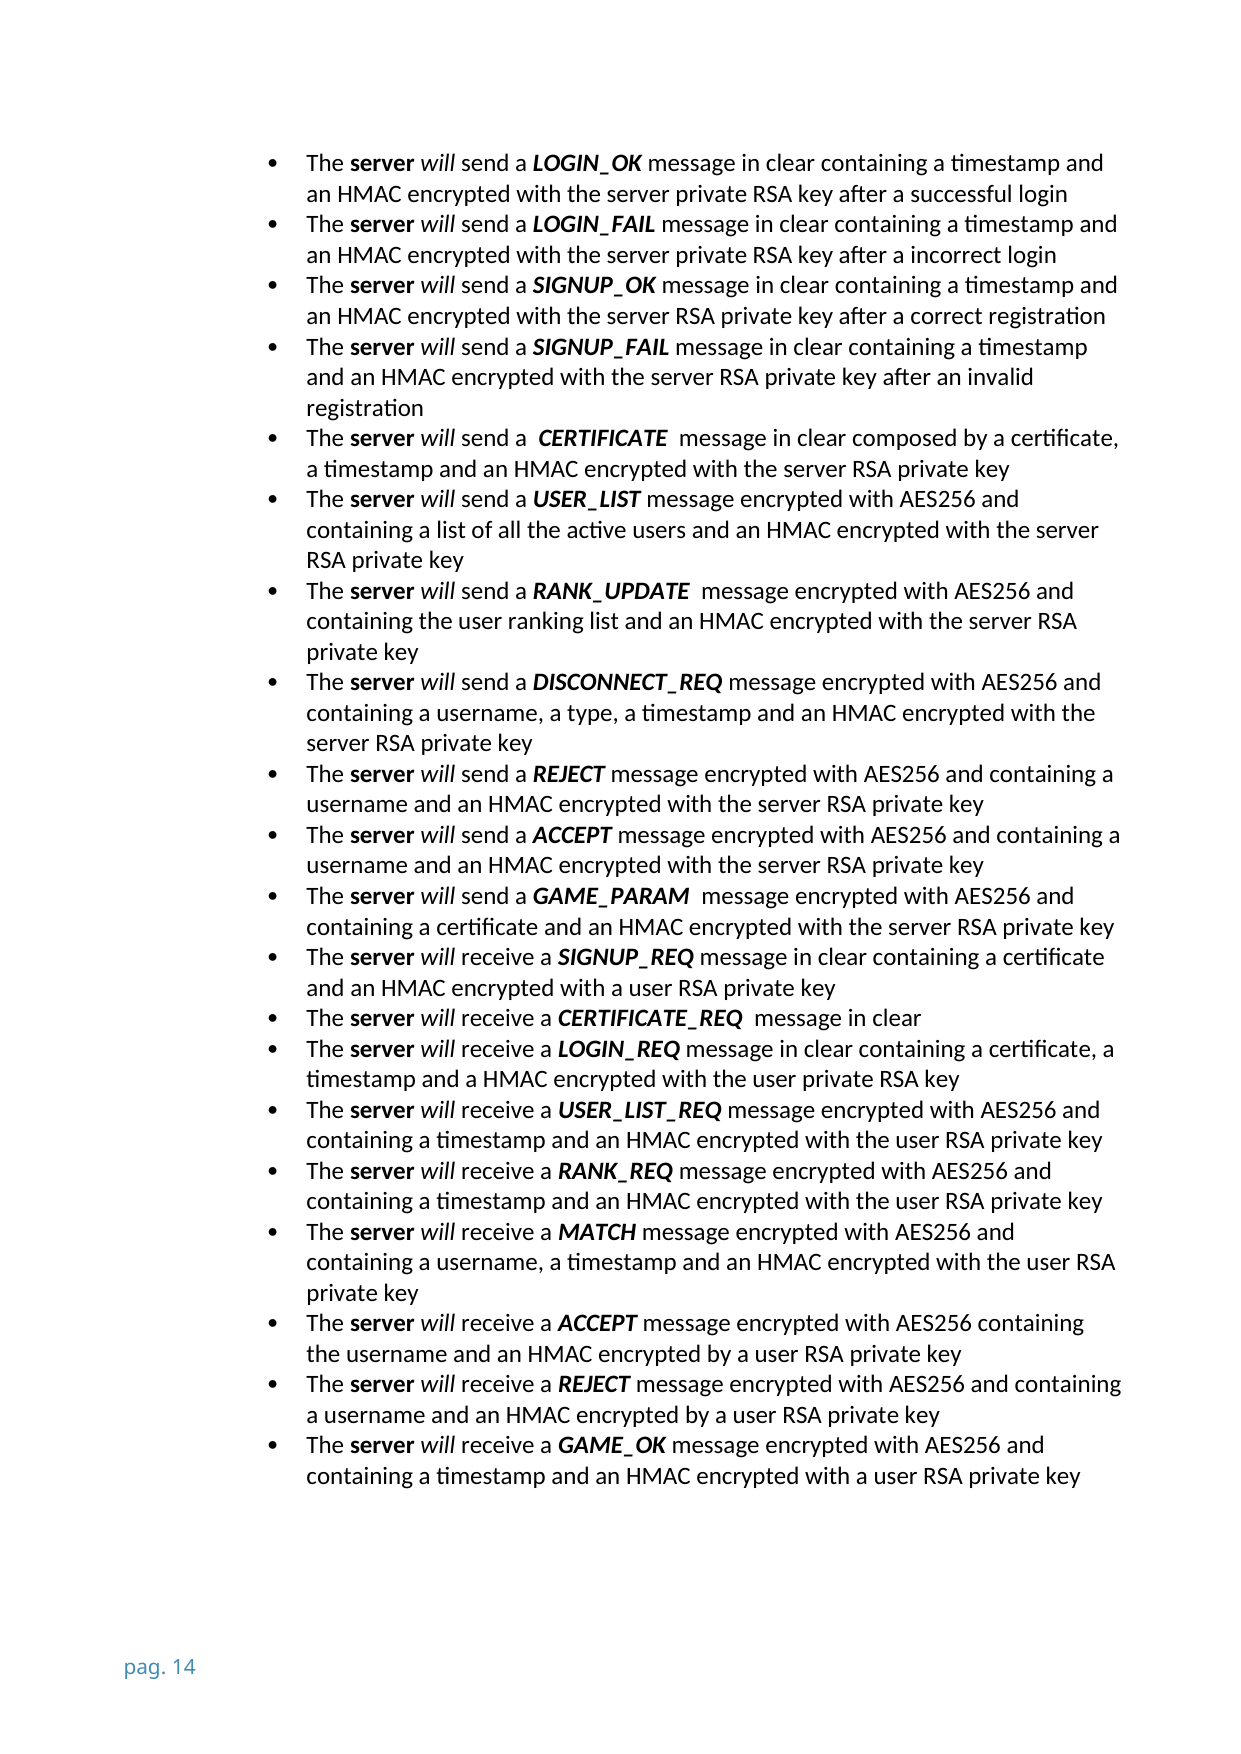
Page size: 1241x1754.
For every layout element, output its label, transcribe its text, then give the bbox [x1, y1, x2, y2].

list The server will receive a LOGIN_REQ message in clear containing a certificate, a timestamp and a HMAC encrypted with the user private RSA key [269, 1033, 1122, 1094]
list The server will send a DISCONNECT_REQ message encrypted with AES256 and containing a username, a type, a timestamp and an HMAC encrypted with the server RSA private key [269, 666, 1122, 758]
list The server will receive a MATCH message encrypted with AES256 and containing a username, a timestamp and an HMAC encrypted with the user RSA private key [269, 1216, 1122, 1307]
list The server will receive a RANK_REQ message encrypted with AES256 and containing a timestamp and an HMAC encrypted with the user RSA private key [269, 1155, 1122, 1216]
list The server will receive a GAME_OK message encrypted with AES256 and containing a timestamp and an HMAC encrypted with a user RSA private key [269, 1429, 1122, 1491]
list The server will send a REJECT message encrypted with AES256 and containing a username and an HMAC encrypted with the server RSA private key [269, 758, 1122, 819]
list The server will send a SIGNUP_OK message in clear containing a timestamp and an HMAC encrypted with the server RSA private key after a correct registration [269, 270, 1122, 331]
list The server will send a LOGIN_OK message in clear containing a timestamp and an HMAC encrypted with the server private RSA key after a successful login [269, 148, 1122, 209]
list The server will receive a REJECT message encrypted with AES256 and containing a username and an HMAC encrypted by a user RSA private key [269, 1368, 1122, 1429]
list The server will send a LOGIN_FAIL message in clear containing a timestamp and an HMAC encrypted with the server private RSA key after a incorrect login [269, 209, 1122, 270]
list The server will send a ACCEPT message encrypted with AES256 and containing a username and an HMAC encrypted with the server RSA private key [269, 819, 1122, 880]
list The server will receive a ACCEPT message encrypted with AES256 containing the username and an HMAC encrypted by a user RSA private key [269, 1307, 1122, 1368]
list The server will receive a USER_LIST_REQ message encrypted with AES256 and containing a timestamp and an HMAC encrypted with the user RSA private key [269, 1094, 1122, 1155]
list The server will send a USER_LIST message encrypted with AES256 and containing a list of all the active users and an HMAC encrypted with the server RSA private key [269, 483, 1122, 575]
list The server will send a RANK_UPDATE message encrypted with AES256 and containing the user ranking list and an HMAC encrypted with the server RSA private key [269, 575, 1122, 666]
list The server will send a SIGNUP_FAIL message in clear containing a timestamp and an HMAC encrypted with the server RSA private key after an invalid registration [269, 331, 1122, 422]
list The server will receive a CERTIFICATE_REQ message in clear [269, 1002, 1122, 1033]
list The server will send a CERTIFICATE message in clear composed by a certificate, a timestamp and an HMAC encrypted with the server RSA private key [269, 422, 1122, 483]
list The server will receive a SIGNUP_REQ message in clear containing a certificate and an HMAC encrypted with a user RSA private key [269, 941, 1122, 1002]
list The server will send a GAME_PARAM message encrypted with AES256 and containing a certificate and an HMAC encrypted with the server RSA private key [269, 880, 1122, 941]
